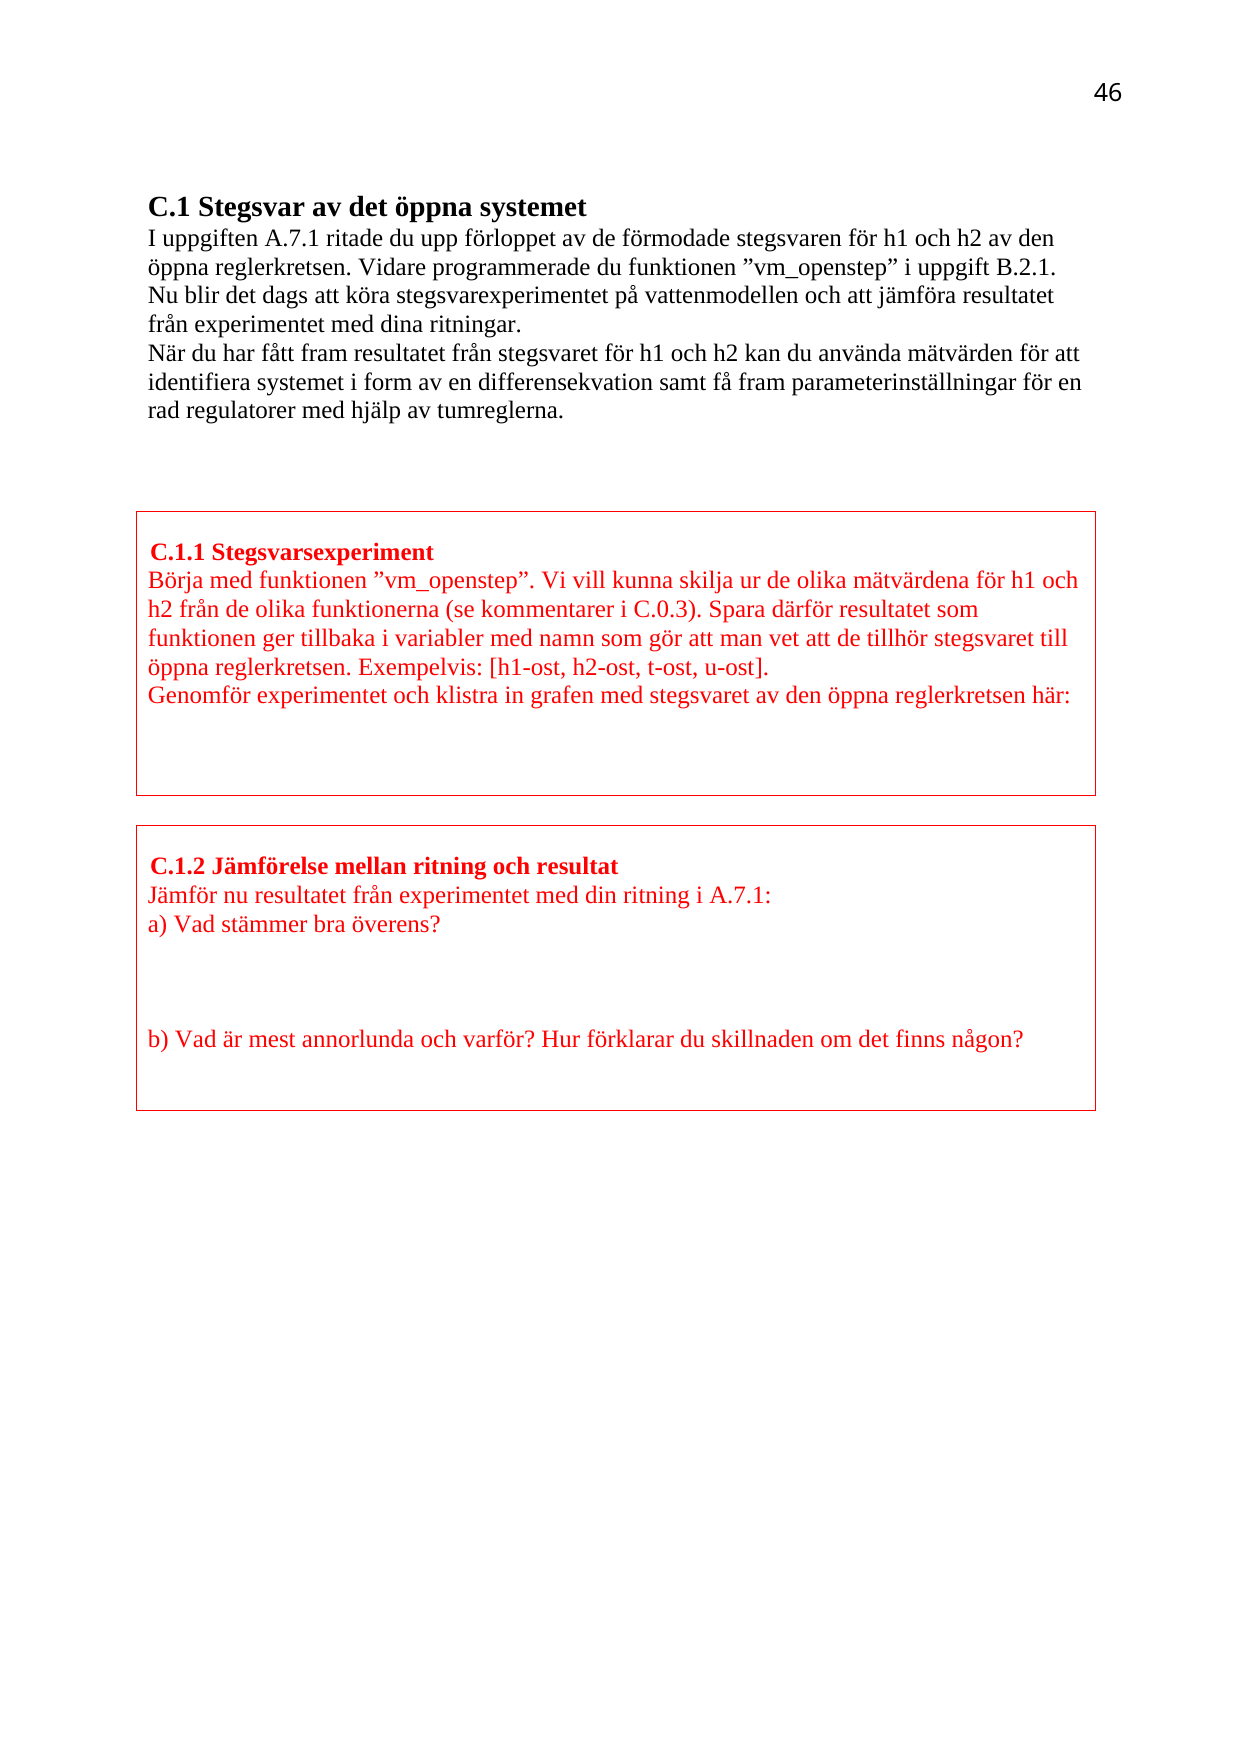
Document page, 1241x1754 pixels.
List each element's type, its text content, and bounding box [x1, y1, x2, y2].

subtitle C.1 Stegsvar av det öppna systemet [148, 189, 1092, 223]
text När du har fått fram resultatet från stegsvaret för h1 och h2 kan du använda mätvärden för att identifiera systemet i form av en differensekvation samt få fram parameterinställningar för en rad regulatorer med hjälp av tumreglerna. [148, 338, 1092, 424]
table_header C.1.1 Stegsvarsexperiment Börja med funktionen ”vm_openstep”. Vi vill kunna skilja ur de olika mätvärdena för h1 och h2 från de olika funktionerna (se kommentarer i C.0.3). Spara därför resultatet som funktionen ger tillbaka i variabler med namn som gör att man vet att de tillhör stegsvaret till öppna reglerkretsen. Exempelvis: [h1-ost, h2-ost, t-ost, u-ost]. Genomför experimentet och klistra in grafen med stegsvaret av den öppna reglerkretsen här: [137, 512, 1095, 795]
table_header C.1.2 Jämförelse mellan ritning och resultat Jämför nu resultatet från experimentet med din ritning i A.7.1: a) Vad stämmer bra överens? b) Vad är mest annorlunda och varför? Hur förklarar du skillnaden om det finns någon? [137, 826, 1095, 1110]
text Nu blir det dags att köra stegsvarexperimentet på vattenmodellen och att jämföra resultatet från experimentet med dina ritningar. [148, 281, 1092, 338]
text I uppgiften A.7.1 ritade du upp förloppet av de förmodade stegsvaren för h1 och h2 av den öppna reglerkretsen. Vidare programmerade du funktionen ”vm_openstep” i uppgift B.2.1. [148, 223, 1092, 281]
